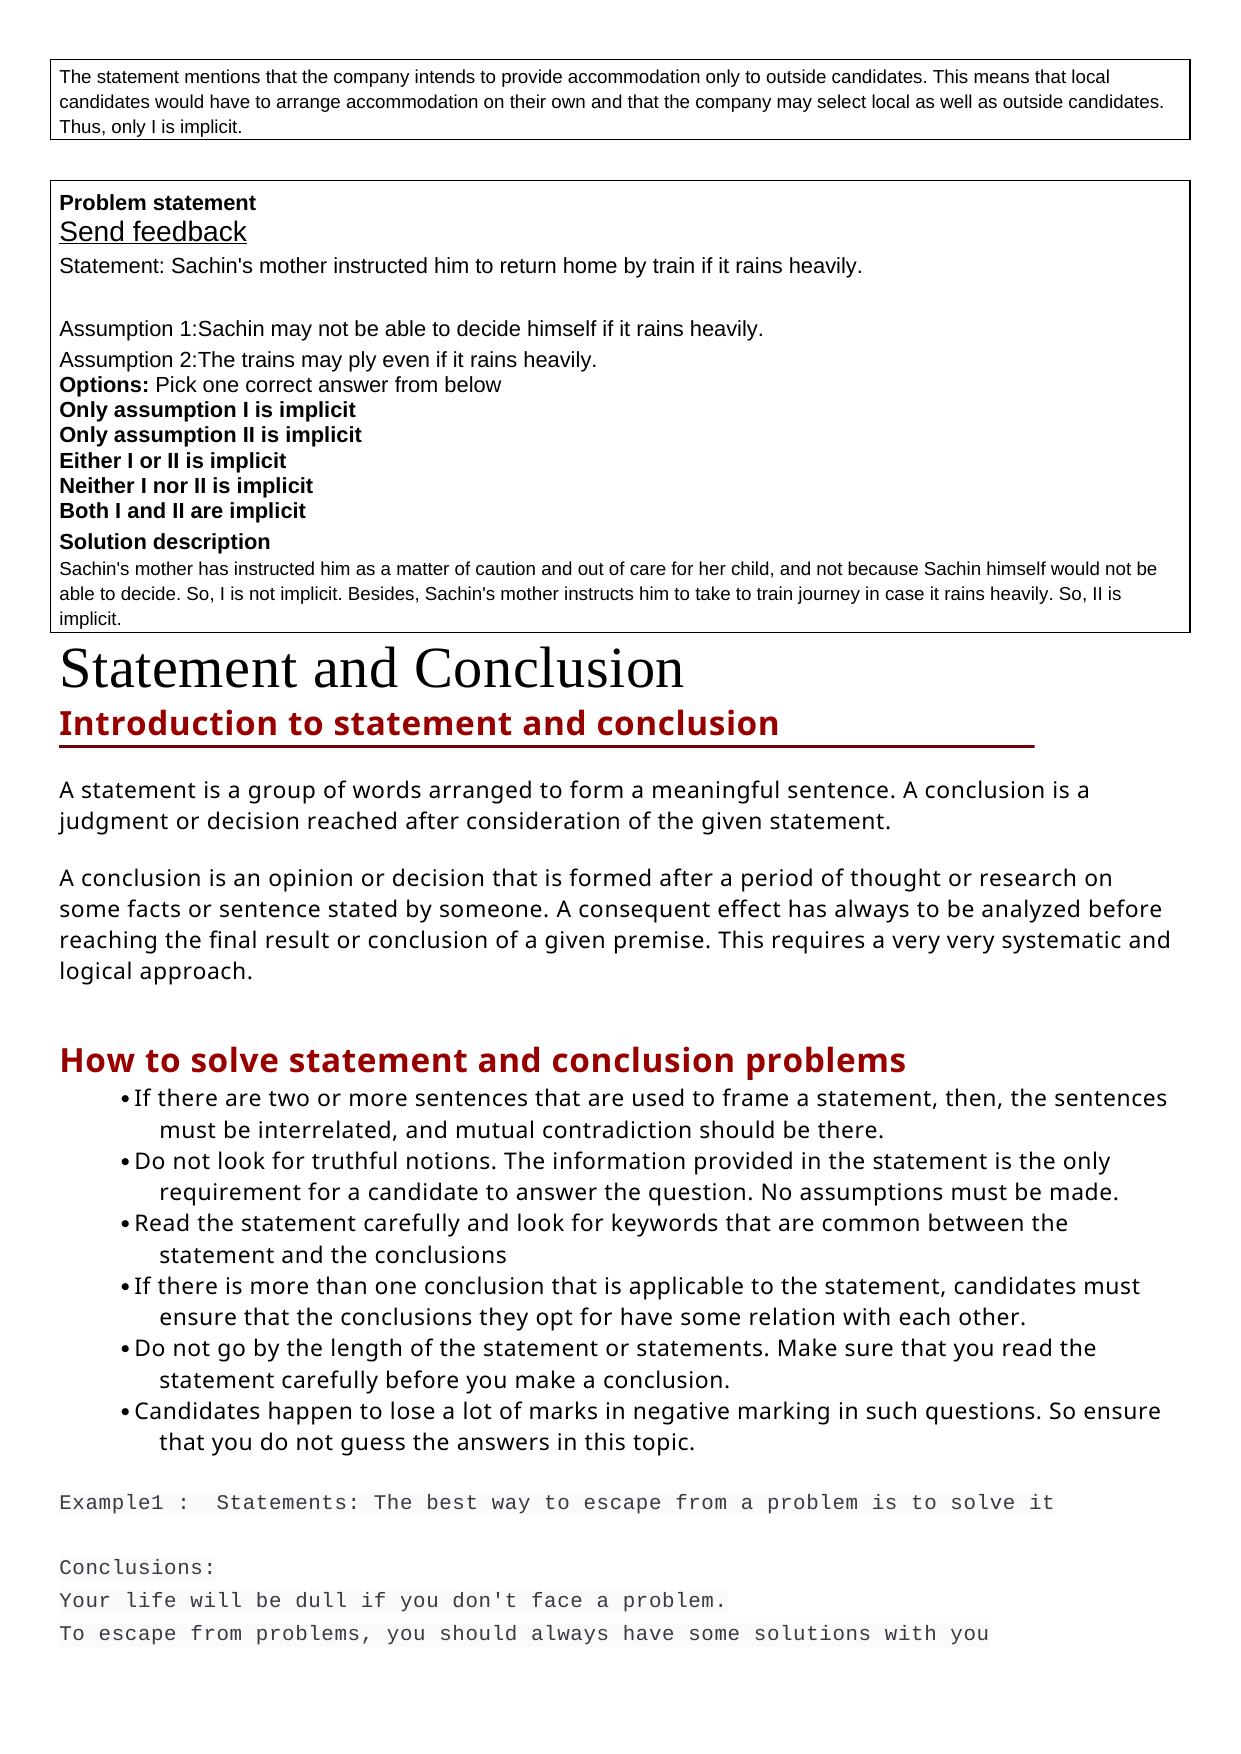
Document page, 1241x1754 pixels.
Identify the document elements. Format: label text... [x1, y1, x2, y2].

text Send feedback [59, 214, 1181, 247]
text Only assumption II is implicit [59, 422, 1181, 448]
list Read the statement carefully and look for keywords that are common between the statement and the conclusions [122, 1207, 1181, 1270]
text How to solve statement and conclusion problems [59, 1037, 1181, 1082]
text Statement and Conclusion [59, 633, 1181, 700]
list Do not go by the length of the statement or statements. Make sure that you read the statement carefully before you make a conclusion. [122, 1332, 1181, 1395]
text Solution description [59, 523, 1181, 551]
text Your life will be dull if you don't face a problem. [59, 1581, 1181, 1614]
text Either I or II is implicit [59, 448, 1181, 473]
list Candidates happen to lose a lot of marks in negative marking in such questions. So ensure that you do not guess the answers in this topic. [122, 1395, 1181, 1457]
text Problem statement [51, 181, 1189, 214]
text Statement: Sachin's mother instructed him to return home by train if it rains heavily. Assumption 1:Sachin may not be able to decide himself if it rains heavily. Assumption 2:The trains may ply even if it rains heavily. [59, 247, 1181, 372]
text Introduction to statement and conclusion [59, 700, 1181, 774]
text Sachin's mother has instructed him as a matter of caution and out of care for her child, and not because Sachin himself would not be able to decide. So, I is not implicit. Besides, Sachin's mother instructs him to take to train journey in case it rains heavily. So, II is implicit. [51, 551, 1189, 632]
text Neither I nor II is implicit [59, 473, 1181, 498]
list Do not look for truthful notions. The information provided in the statement is the only requirement for a candidate to answer the question. No assumptions must be made. [122, 1145, 1181, 1207]
text Options: Pick one correct answer from below [59, 372, 1181, 397]
list If there is more than one conclusion that is applicable to the statement, candidates must ensure that the conclusions they opt for have some relation with each other. [122, 1270, 1181, 1332]
text To escape from problems, you should always have some solutions with you [59, 1614, 1181, 1647]
text A conclusion is an opinion or decision that is formed after a period of thought or research on some facts or sentence stated by someone. A consequent effect has always to be analyzed before reaching the final result or conclusion of a given premise. This requires a very very systematic and logical approach. [59, 862, 1181, 987]
text Conclusions: [59, 1548, 1181, 1581]
text A statement is a group of words arranged to form a meaningful sentence. A conclusion is a judgment or decision reached after consideration of the given statement. [59, 774, 1181, 836]
text Only assumption I is implicit [59, 397, 1181, 422]
text The statement mentions that the company intends to provide accommodation only to outside candidates. This means that local candidates would have to arrange accommodation on their own and that the company may select local as well as outside candidates. Thus, only I is implicit. [51, 60, 1189, 139]
text Both I and II are implicit [59, 498, 1181, 523]
text Example1 : Statements: The best way to escape from a problem is to solve it [59, 1483, 1181, 1515]
list If there are two or more sentences that are used to frame a statement, then, the sentences must be interrelated, and mutual contradiction should be there. [122, 1082, 1181, 1145]
